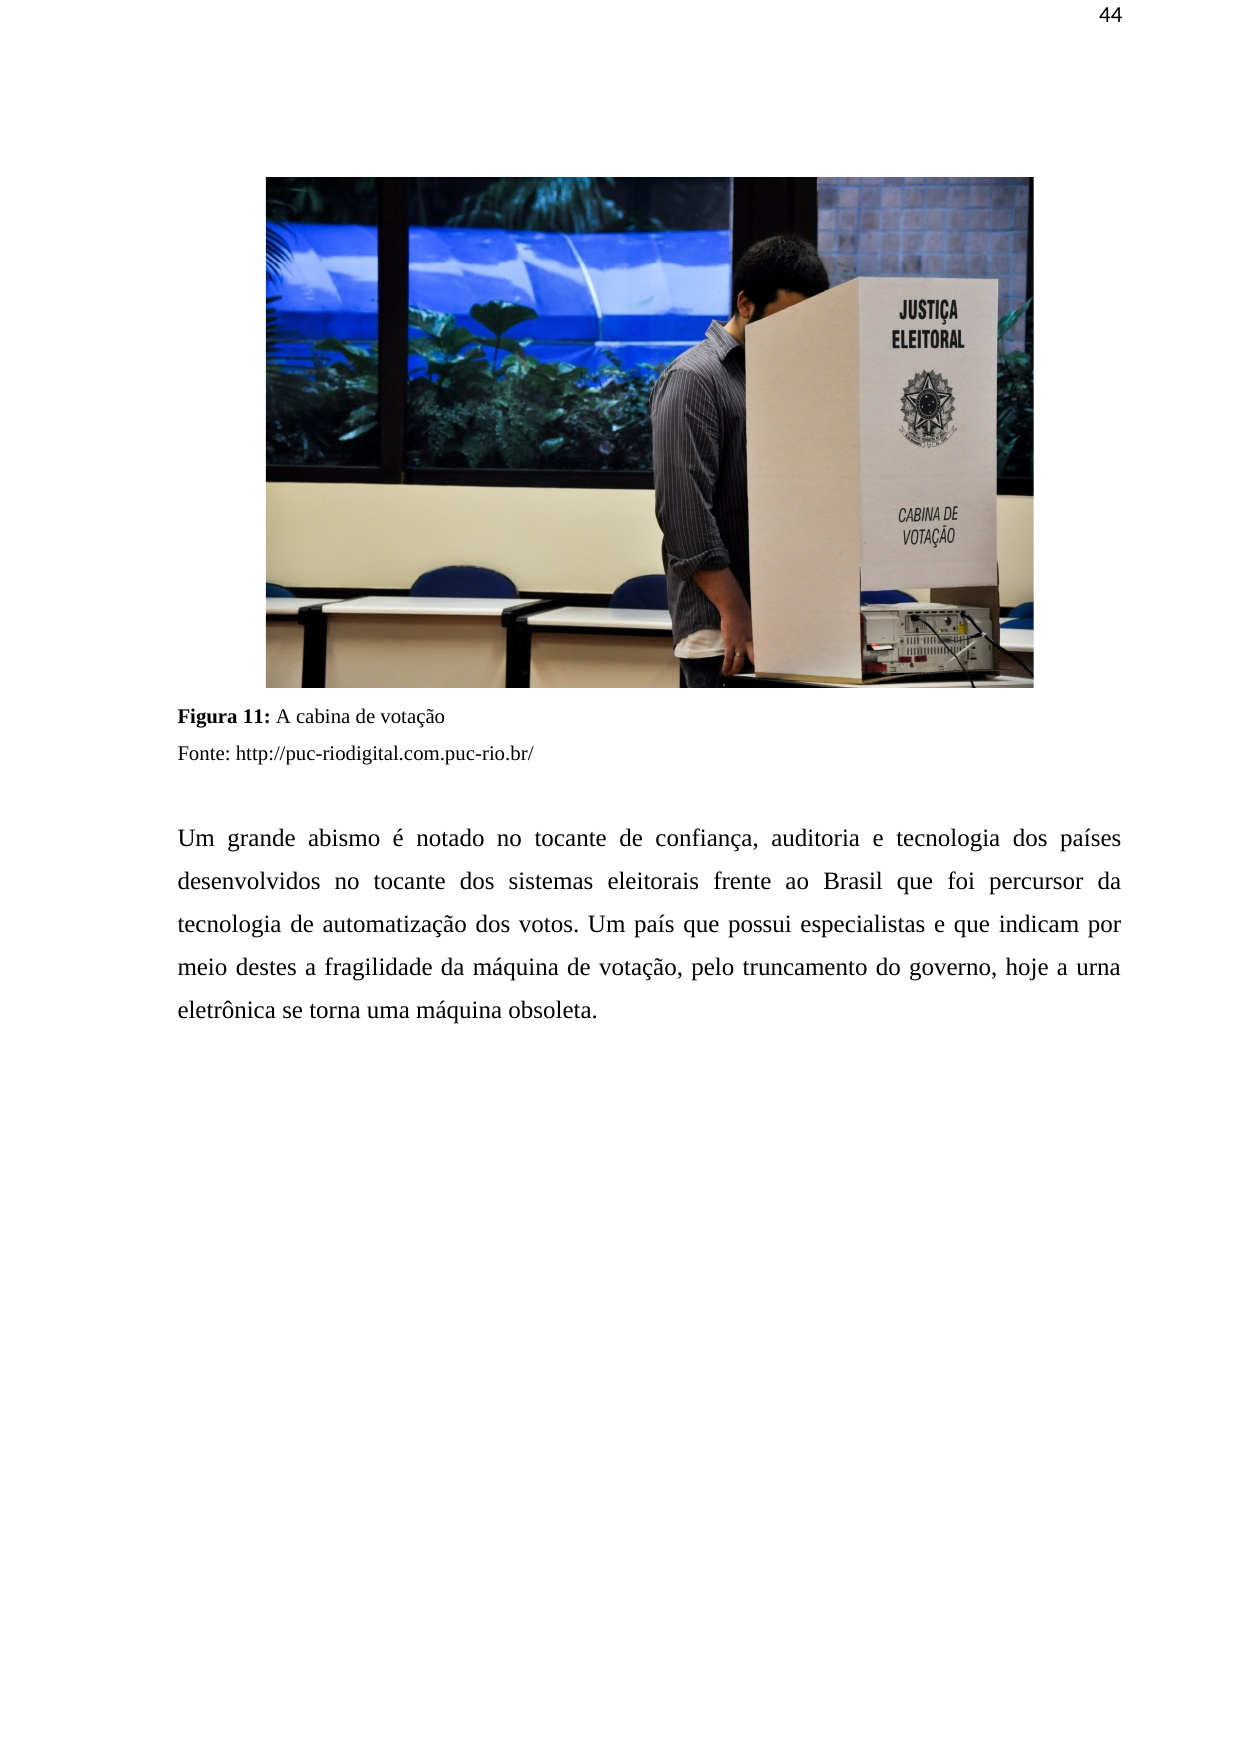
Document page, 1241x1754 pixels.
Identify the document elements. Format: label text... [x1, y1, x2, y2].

text Fonte: http://puc-riodigital.com.puc-rio.br/ [177, 741, 1122, 765]
text Um grande abismo é notado no tocante de confiança, auditoria e tecnologia dos países desenvolvidos no tocante dos sistemas eleitorais frente ao Brasil que foi percursor da tecnologia de automatização dos votos. Um país que possui especialistas e que indicam por meio destes a fragilidade da máquina de votação, pelo truncamento do governo, hoje a urna eletrônica se torna uma máquina obsoleta. [177, 823, 1122, 1024]
picture [265, 177, 1034, 688]
text Figura 11: A cabina de votação [177, 704, 1122, 728]
